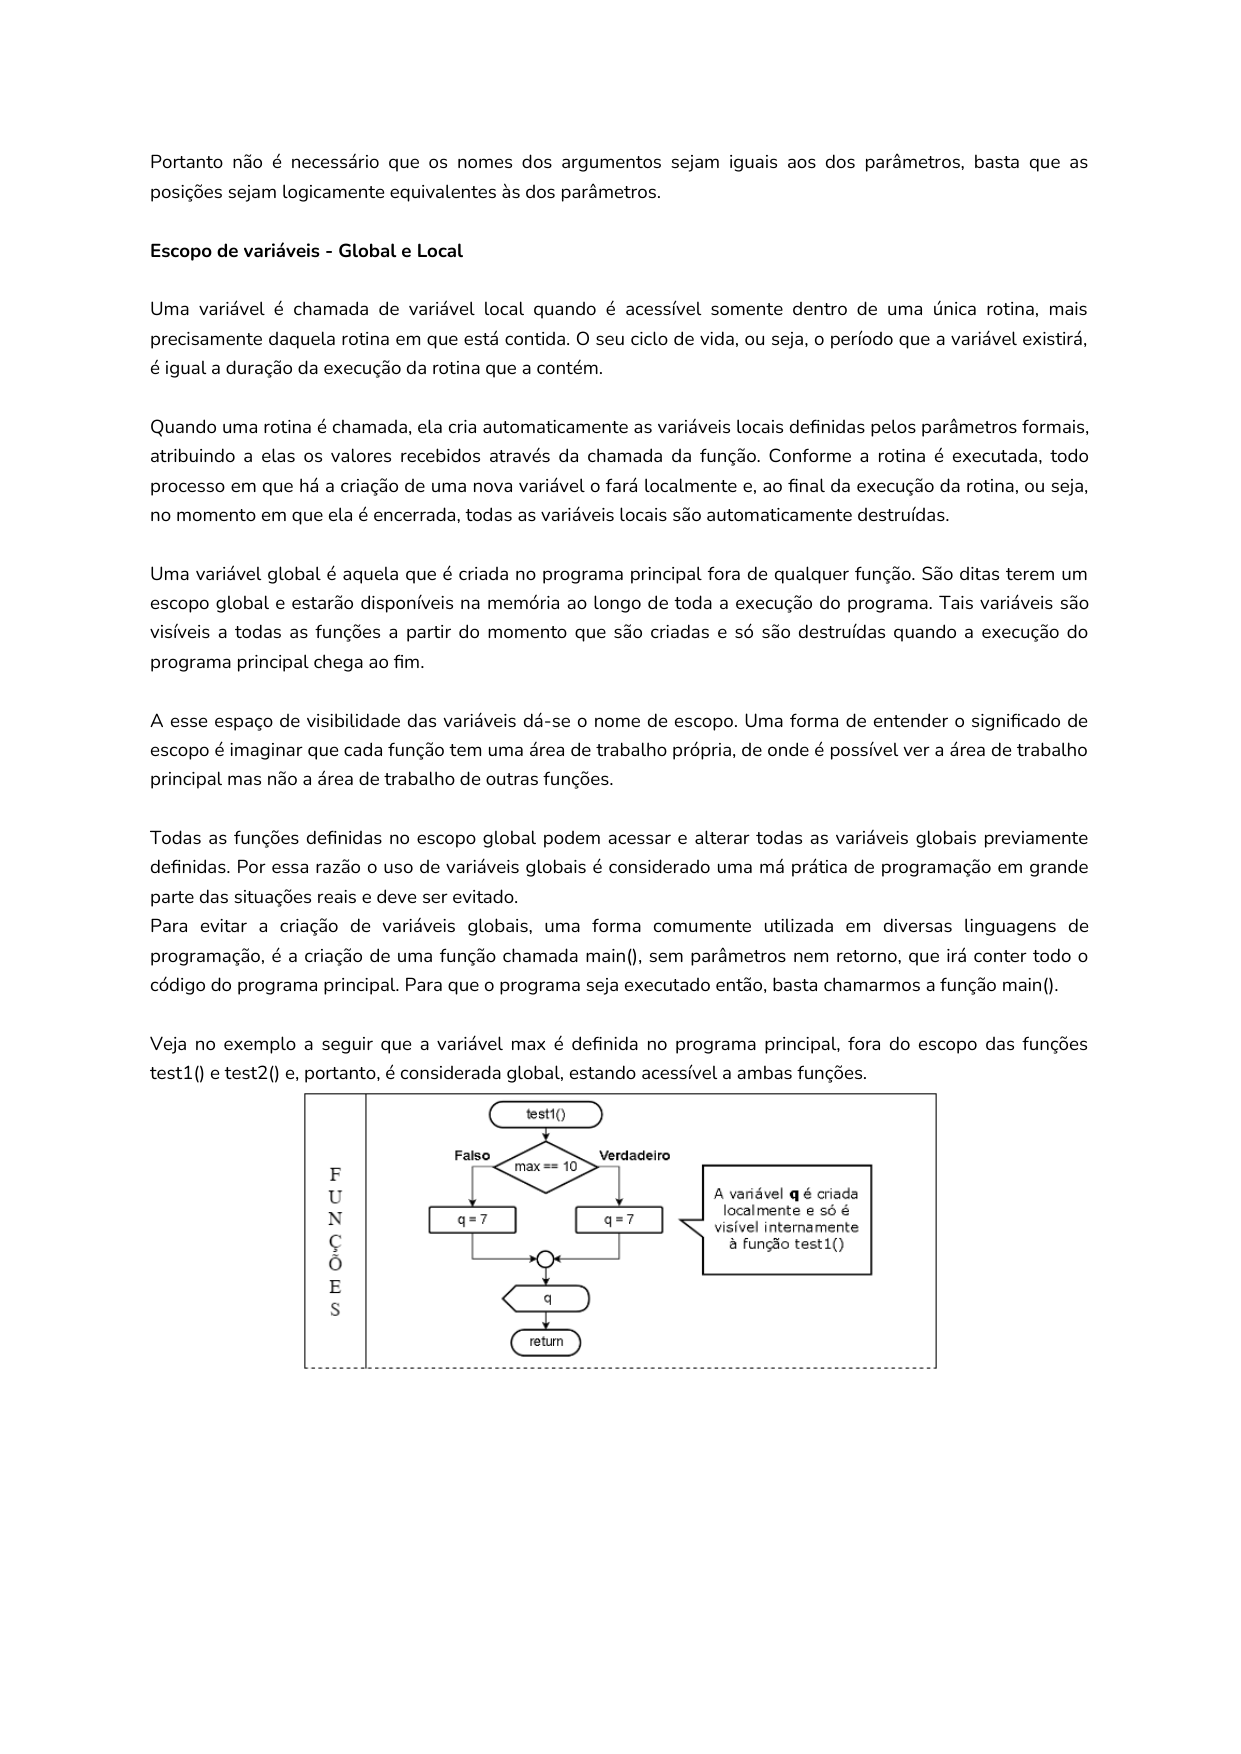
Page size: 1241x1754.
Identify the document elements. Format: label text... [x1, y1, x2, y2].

text Portanto não é necessário que os nomes dos argumentos sejam iguais aos dos parâmetros, basta que as posições sejam logicamente equivalentes às dos parâmetros. [150, 150, 1090, 205]
text Todas as funções definidas no escopo global podem acessar e alterar todas as variáveis globais previamente definidas. Por essa razão o uso de variáveis globais é considerado uma má prática de programação em grande parte das situações reais e deve ser evitado. [150, 826, 1090, 910]
text Para evitar a criação de variáveis globais, uma forma comumente utilizada em diversas linguagens de programação, é a criação de uma função chamada main(), sem parâmetros nem retorno, que irá conter todo o código do programa principal. Para que o programa seja executado então, basta chamarmos a função main(). [150, 914, 1090, 998]
text Veja no exemplo a seguir que a variável max é definida no programa principal, fora do escopo das funções test1() e test2() e, portanto, é considerada global, estando acessível a ambas funções. [150, 1031, 1090, 1086]
text Quando uma rotina é chamada, ela cria automaticamente as variáveis locais definidas pelos parâmetros formais, atribuindo a elas os valores recebidos através da chamada da função. Conforme a rotina é executada, todo processo em que há a criação de uma nova variável o fará localmente e, ao final da execução da rotina, ou seja, no momento em que ela é encerrada, todas as variáveis locais são automaticamente destruídas. [150, 414, 1090, 528]
text Uma variável global é aquela que é criada no programa principal fora de qualquer função. São ditas terem um escopo global e estarão disponíveis na memória ao longo de toda a execução do programa. Tais variáveis são visíveis a todas as funções a partir do momento que são criadas e só são destruídas quando a execução do programa principal chega ao fim. [150, 561, 1090, 675]
subtitle Escopo de variáveis - Global e Local [150, 238, 1090, 264]
picture [299, 1090, 941, 1373]
text A esse espaço de visibilidade das variáveis dá-se o nome de escopo. Uma forma de entender o significado de escopo é imaginar que cada função tem uma área de trabalho própria, de onde é possível ver a área de trabalho principal mas não a área de trabalho de outras funções. [150, 708, 1090, 792]
text Uma variável é chamada de variável local quando é acessível somente dentro de uma única rotina, mais precisamente daquela rotina em que está contida. O seu ciclo de vida, ou seja, o período que a variável existirá, é igual a duração da execução da rotina que a contém. [150, 297, 1090, 381]
